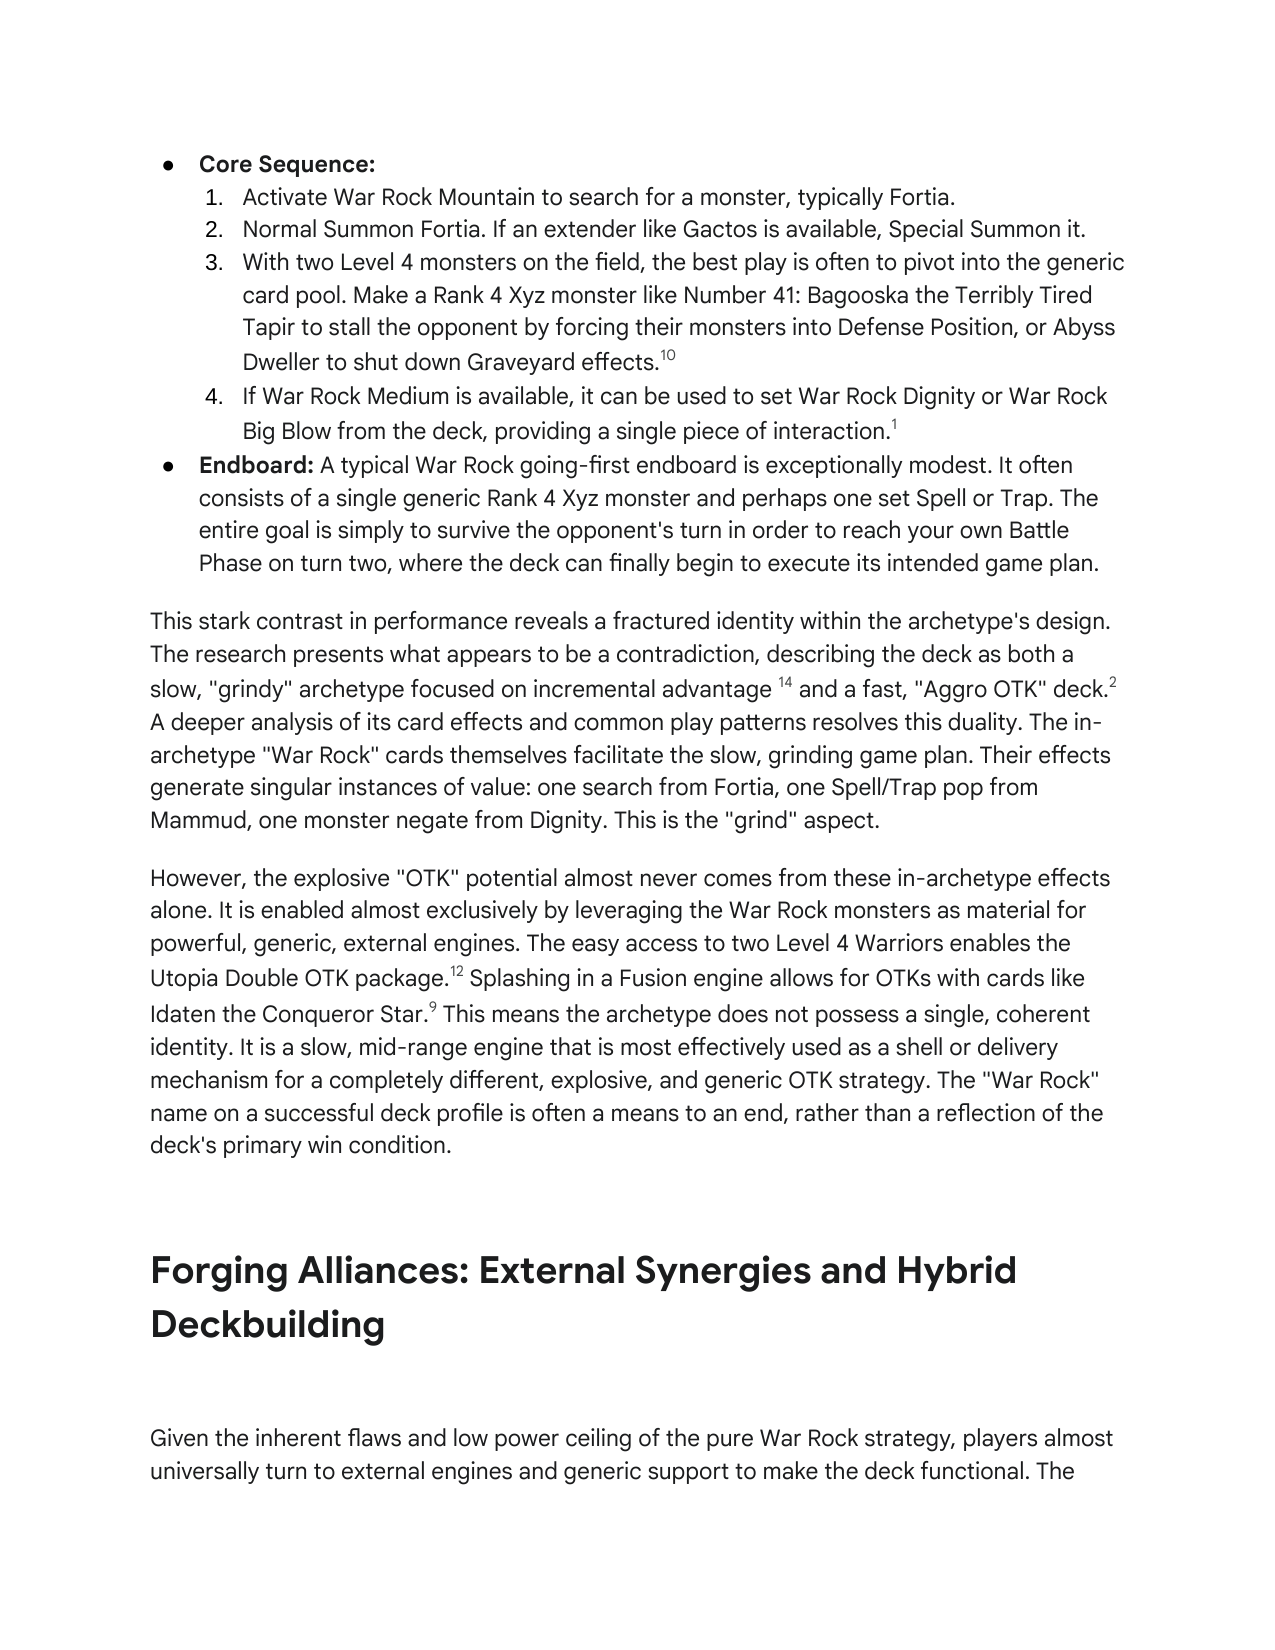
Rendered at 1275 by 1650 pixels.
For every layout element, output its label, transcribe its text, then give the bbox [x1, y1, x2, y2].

subtitle Forging Alliances: External Synergies and Hybrid Deckbuilding [150, 1247, 1125, 1348]
text However, the explosive "OTK" potential almost never comes from these in-archetype effects alone. It is enabled almost exclusively by leveraging the War Rock monsters as material for powerful, generic, external engines. The easy access to two Level 4 Warriors enables the Utopia Double OTK package.12 Splashing in a Fusion engine allows for OTKs with cards like Idaten the Conqueror Star.9 This means the archetype does not possess a single, coherent identity. It is a slow, mid-range engine that is most effectively used as a shell or delivery mechanism for a completely different, explosive, and generic OTK strategy. The "War Rock" name on a successful deck profile is often a means to an end, rather than a reflection of the deck's primary win condition. [150, 864, 1125, 1161]
list With two Level 4 monsters on the field, the best play is often to pivot into the generic card pool. Make a Rank 4 Xyz monster like Number 41: Bagooska the Terribly Tired Tapir to stall the opponent by forcing their monsters into Defense Position, or Abyss Dweller to shut down Graveyard effects.10 [205, 248, 1125, 378]
text This stark contrast in performance reveals a fractured identity within the archetype's design. The research presents what appears to be a contradiction, describing the deck as both a slow, "grindy" archetype focused on incremental advantage 14 and a fast, "Aggro OTK" deck.2 A deeper analysis of its card effects and common play patterns resolves this duality. The in-archetype "War Rock" cards themselves facilitate the slow, grinding game plan. Their effects generate singular instances of value: one search from Fortia, one Spell/Trap pop from Mammud, one monster negate from Dignity. This is the "grind" aspect. [150, 607, 1125, 835]
list Core Sequence: [161, 150, 1125, 179]
list Activate War Rock Mountain to search for a monster, typically Fortia. [205, 183, 1125, 211]
list If War Rock Medium is available, it can be used to set War Rock Dignity or War Rock Big Blow from the deck, providing a single piece of interaction.1 [205, 382, 1125, 447]
list Normal Summon Fortia. If an extender like Gactos is available, Special Summon it. [205, 215, 1125, 244]
list Endboard: A typical War Rock going-first endboard is exceptionally modest. It often consists of a single generic Rank 4 Xyz monster and perhaps one set Spell or Trap. The entire goal is simply to survive the opponent's turn in order to reach your own Battle Phase on turn two, where the deck can finally begin to execute its intended game plan. [161, 451, 1125, 578]
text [150, 1424, 1125, 1486]
